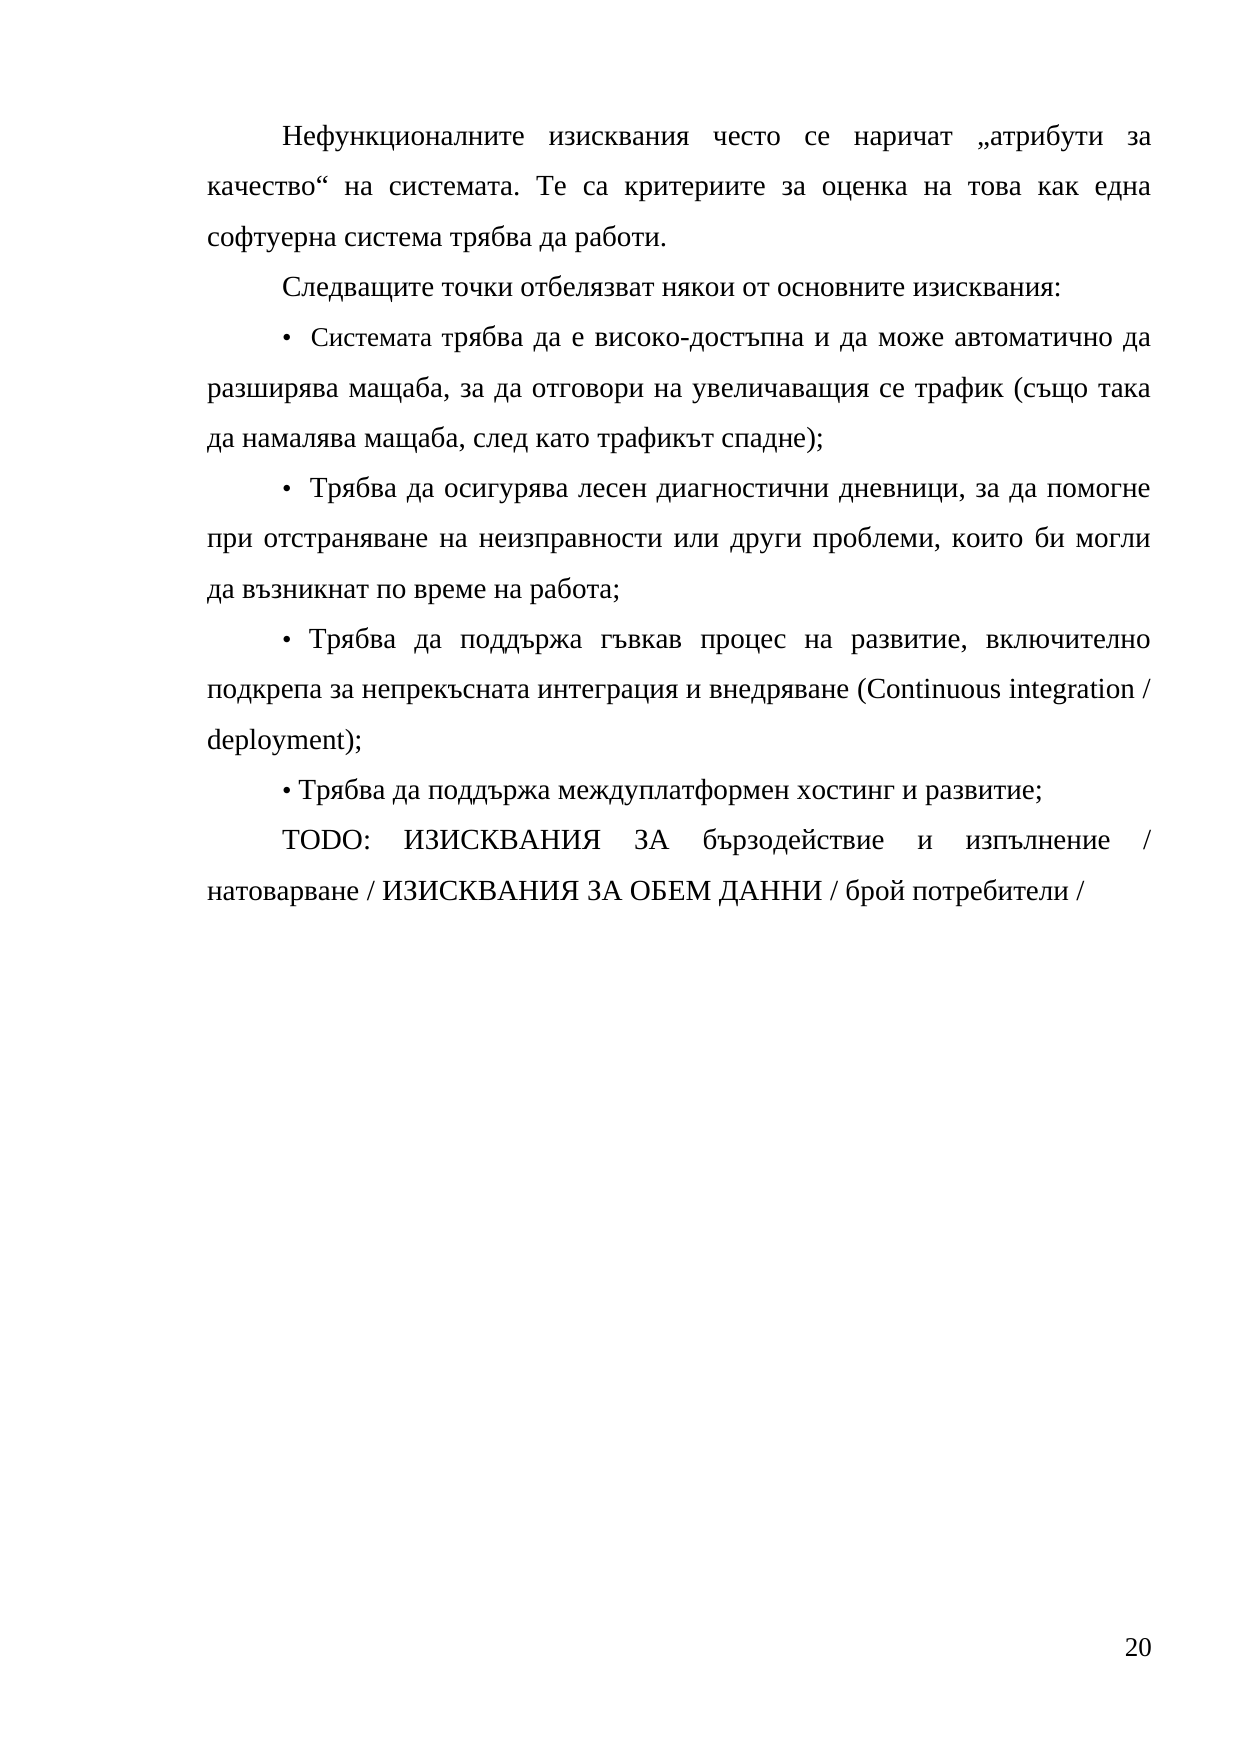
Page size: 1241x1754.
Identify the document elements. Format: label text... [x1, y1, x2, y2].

text • Трябва да осигурява лесен диагностични дневници, за да помогне при отстраняване на неизправности или други проблеми, които би могли да възникнат по време на работа; [207, 470, 1152, 604]
text TODO: ИЗИСКВАНИЯ ЗА бързодействие и изпълнение / натоварване / ИЗИСКВАНИЯ ЗА ОБЕМ ДАННИ / брой потребители / [207, 822, 1152, 906]
text • Трябва да поддържа междуплатформен хостинг и развитие; [207, 772, 1152, 806]
text Следващите точки отбелязват някои от основните изисквания: [207, 269, 1152, 303]
text Нефункционалните изисквания често се наричат ​​„атрибути за качество“ на системата. Те са критериите за оценка на това как една софтуерна система трябва да работи. [207, 118, 1152, 252]
text • Трябва да поддържа гъвкав процес на развитие, включително подкрепа за непрекъсната интеграция и внедряване (Continuous integration / deployment); [207, 621, 1152, 755]
text • Системата трябва да е високо-достъпна и да може автоматично да разширява мащаба, за да отговори на увеличаващия се трафик (също така да намалява мащаба, след като трафикът спадне); [207, 319, 1152, 453]
